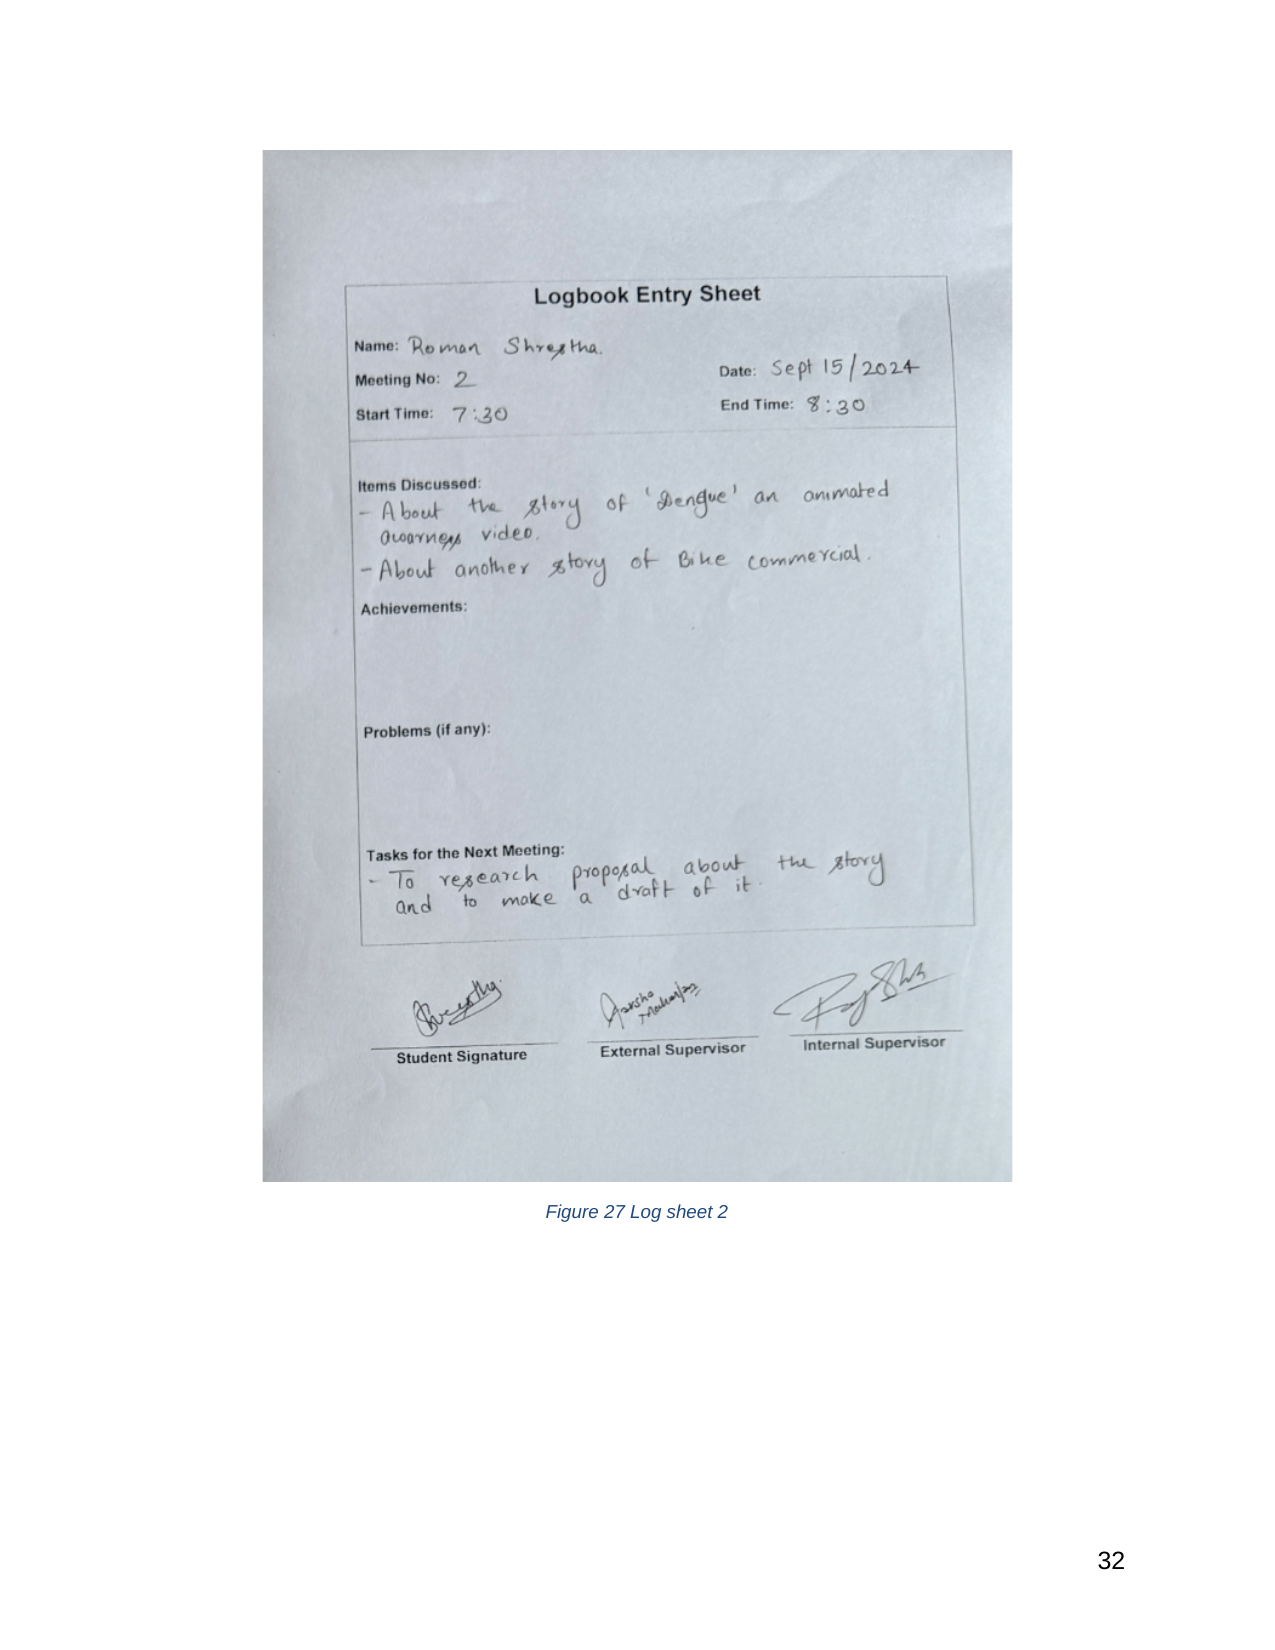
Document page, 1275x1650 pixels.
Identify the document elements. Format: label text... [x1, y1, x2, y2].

picture [262, 150, 1013, 1182]
text Figure 27 Log sheet 2 [150, 1201, 1125, 1223]
